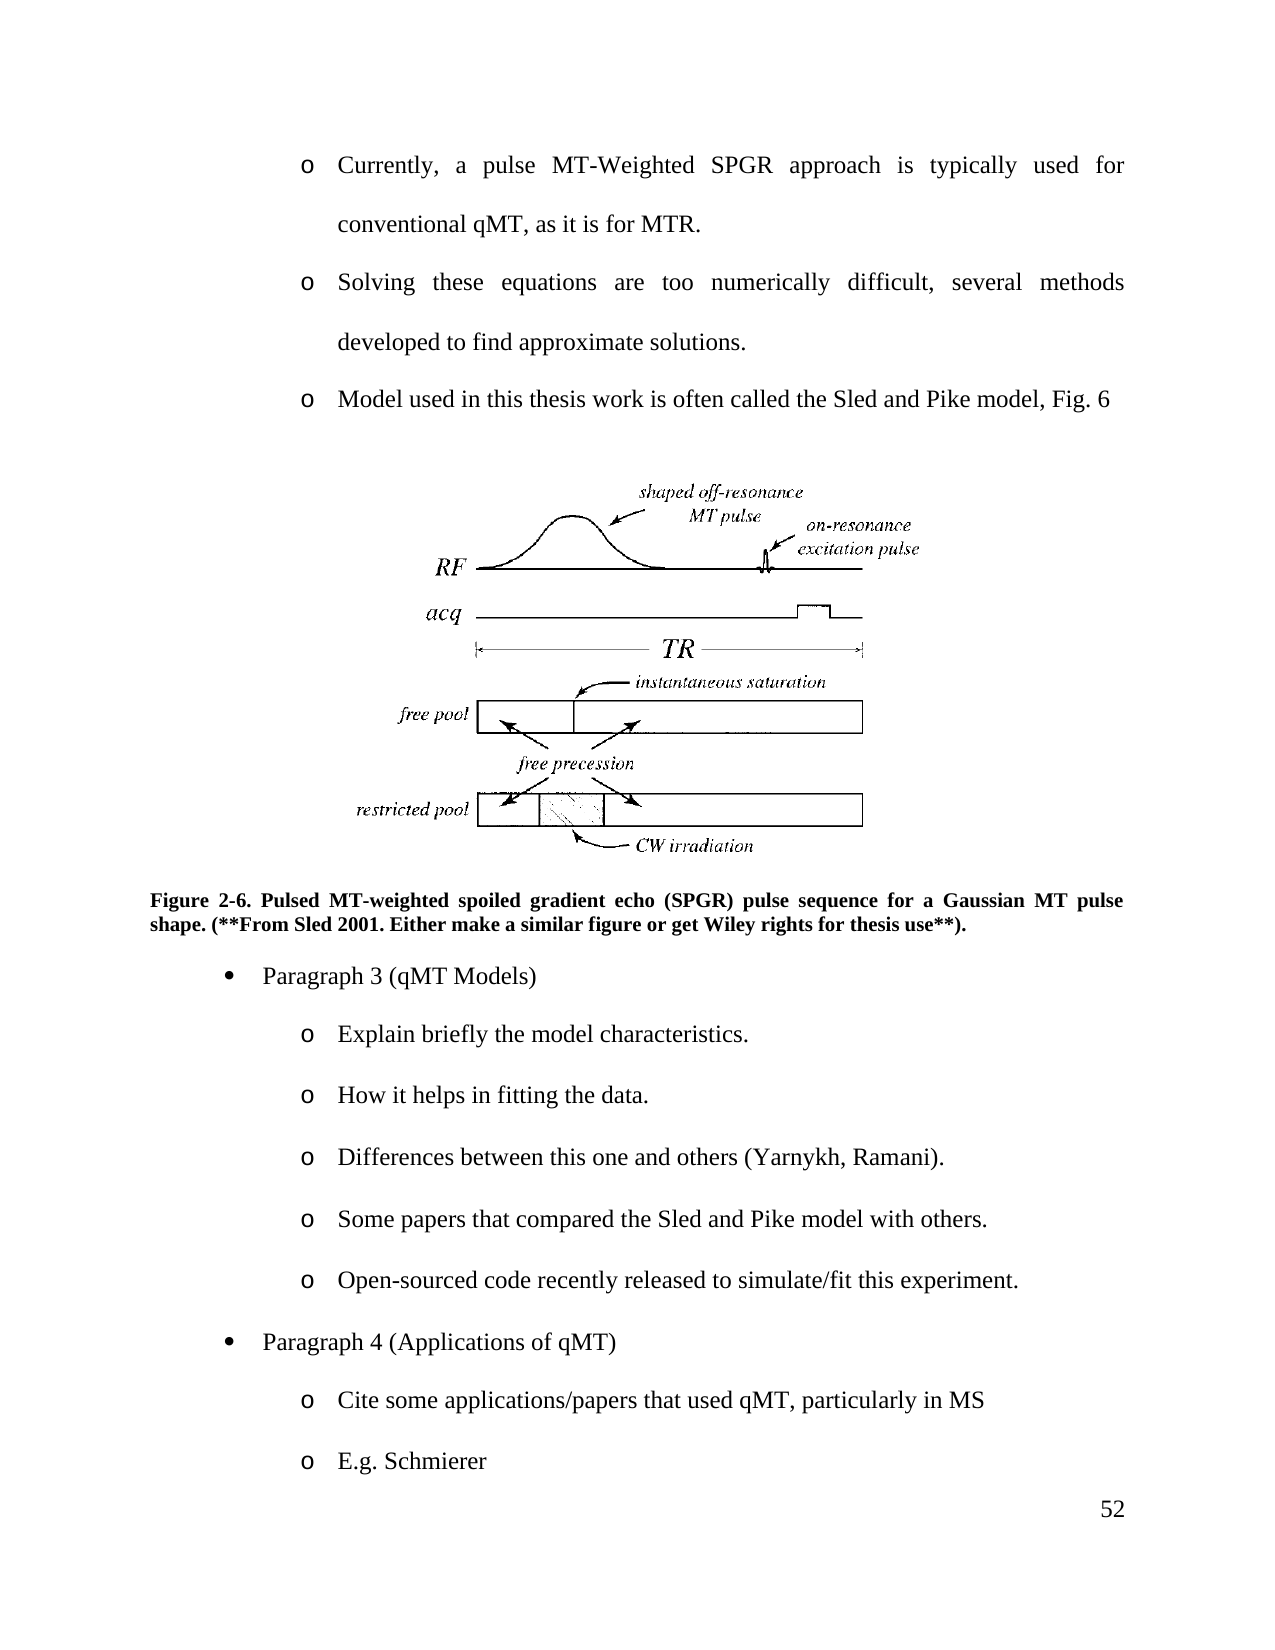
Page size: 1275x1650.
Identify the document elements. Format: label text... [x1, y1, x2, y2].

list Solving these equations are too numerically difficult, several methods developed to find approximate solutions. [300, 267, 1125, 355]
list Cite some applications/papers that used qMT, particularly in MS [300, 1385, 1125, 1416]
list Differences between this one and others (Yarnykh, Ramani). [300, 1142, 1125, 1173]
list Some papers that compared the Sled and Pike model with others. [300, 1204, 1125, 1235]
list Paragraph 3 (qMT Models) [225, 961, 1125, 990]
picture [352, 470, 923, 864]
list Open-sourced code recently released to simulate/fit this experiment. [300, 1266, 1125, 1296]
list E.g. Schmierer [300, 1446, 1125, 1477]
list Model used in this thesis work is often called the Sled and Pike model, Fig. 6 [300, 384, 1125, 415]
list How it helps in fitting the data. [300, 1081, 1125, 1111]
list Currently, a pulse MT-Weighted SPGR approach is typically used for conventional qMT, as it is for MTR. [300, 150, 1125, 238]
list Paragraph 4 (Applications of qMT) [225, 1327, 1125, 1356]
list Explain briefly the model characteristics. [300, 1019, 1125, 1050]
